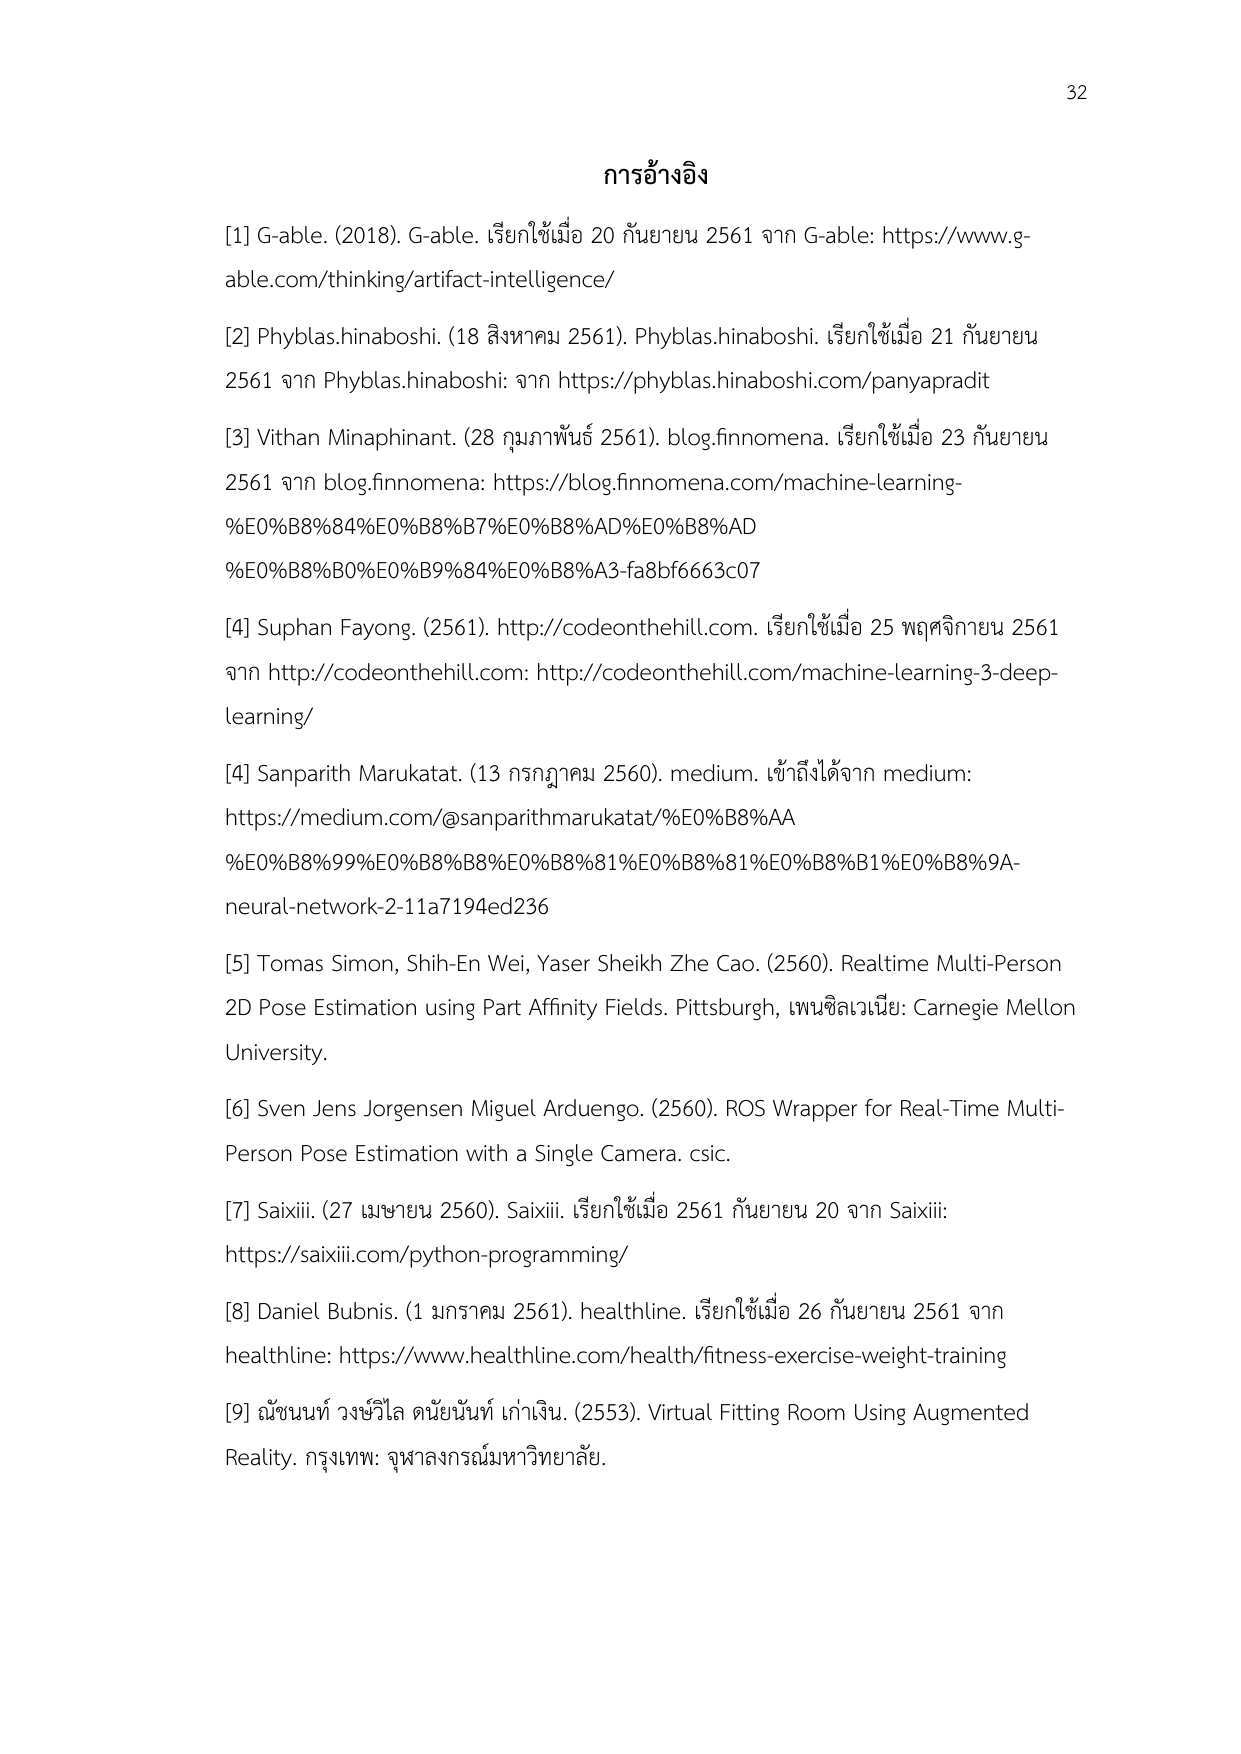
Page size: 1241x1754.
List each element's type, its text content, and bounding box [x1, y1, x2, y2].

subtitle การอ้างอิง [225, 151, 1087, 201]
